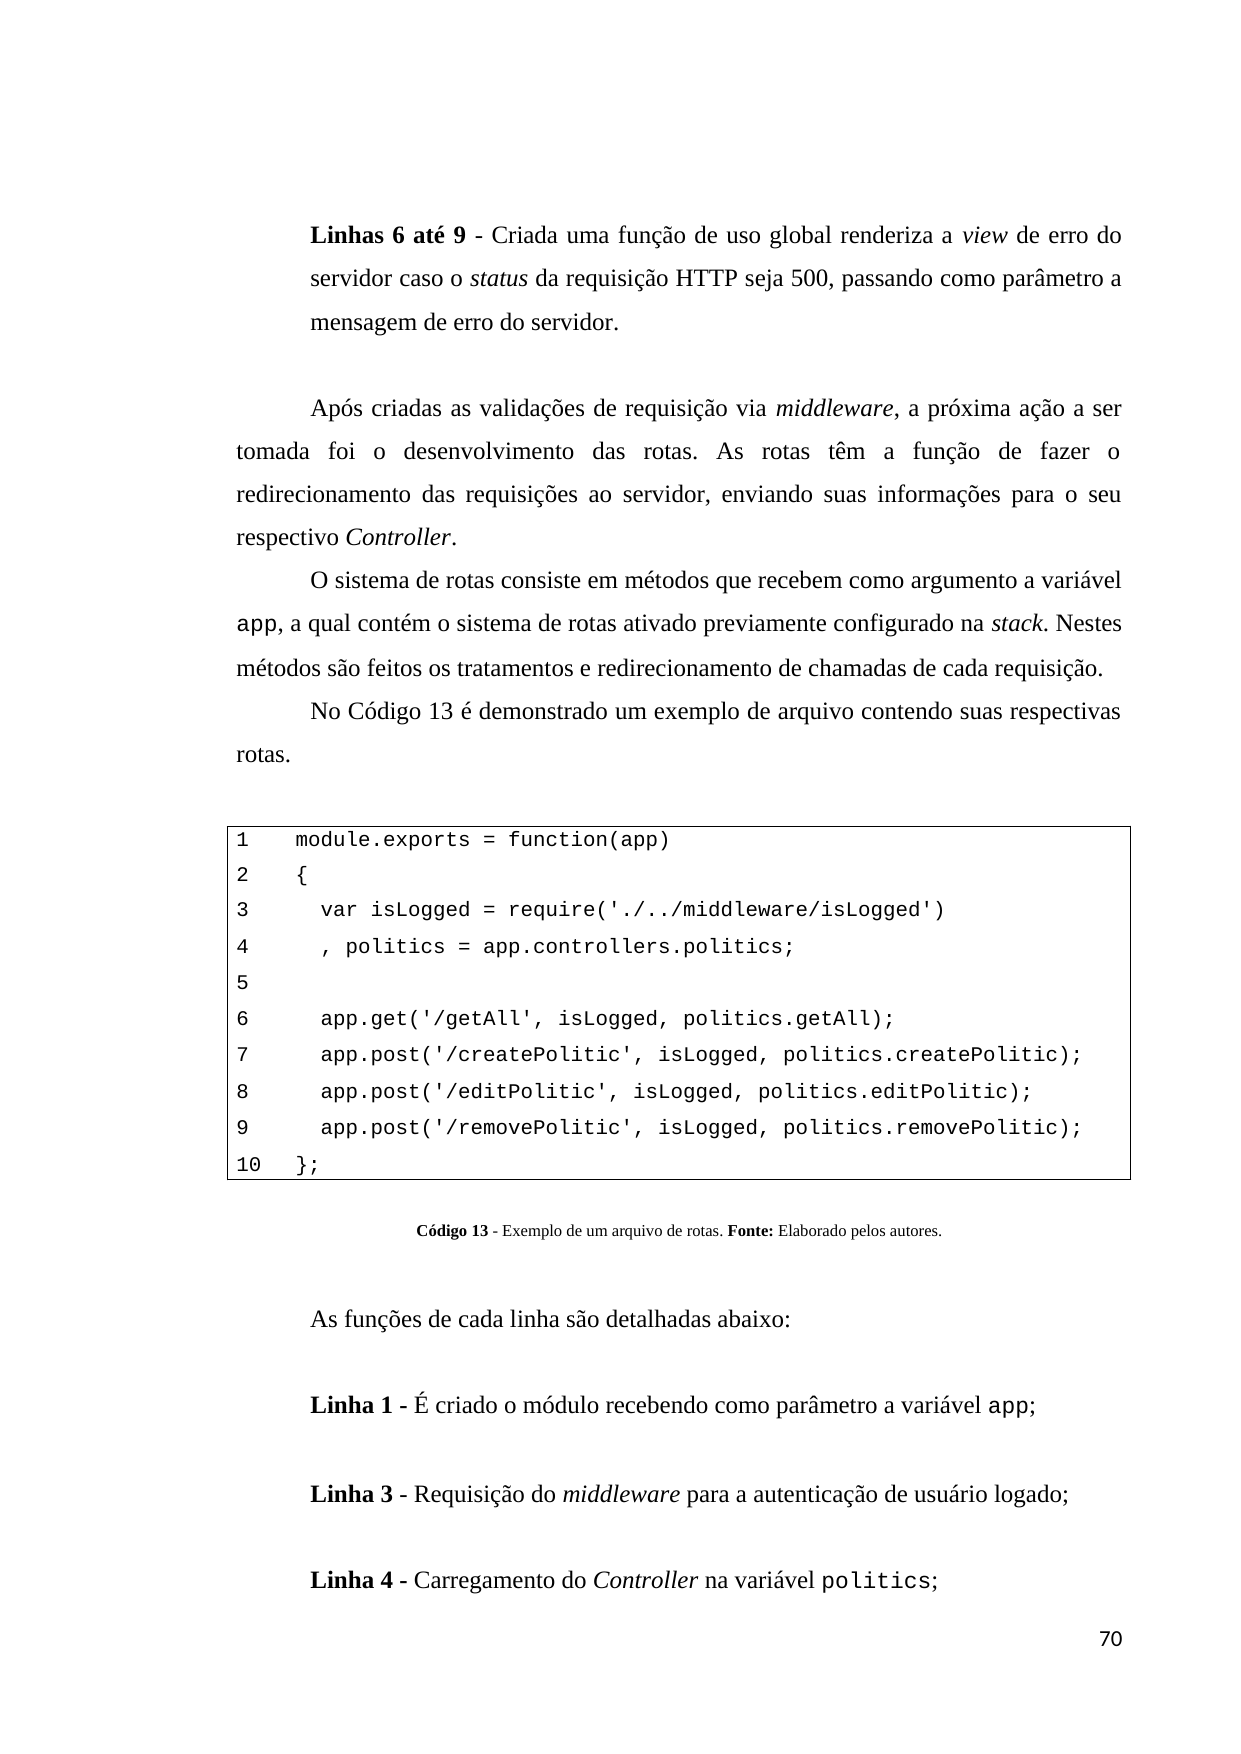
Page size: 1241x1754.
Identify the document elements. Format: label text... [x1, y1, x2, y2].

text As funções de cada linha são detalhadas abaixo: [236, 1304, 1122, 1333]
list var isLogged = require('./../middleware/isLogged') [228, 896, 1130, 923]
list }; [228, 1151, 1130, 1179]
list module.exports = function(app) [228, 827, 1130, 852]
text O sistema de rotas consiste em métodos que recebem como argumento a variável app, a qual contém o sistema de rotas ativado previamente configurado na stack. Nestes métodos são feitos os tratamentos e redirecionamento de chamadas de cada requisição. [236, 565, 1122, 682]
list app.post('/createPolitic', isLogged, politics.createPolitic); [228, 1041, 1130, 1068]
list app.post('/removePolitic', isLogged, politics.removePolitic); [228, 1114, 1130, 1141]
list app.post('/editPolitic', isLogged, politics.editPolitic); [228, 1078, 1130, 1104]
text Linha 3 - Requisição do middleware para a autenticação de usuário logado; [310, 1479, 1122, 1507]
list { [228, 861, 1130, 888]
list , politics = app.controllers.politics; [228, 933, 1130, 959]
text Código 13 - Exemplo de um arquivo de rotas. Fonte: Elaborado pelos autores. [236, 1221, 1122, 1240]
list app.get('/getAll', isLogged, politics.getAll); [228, 1005, 1130, 1031]
text Linha 4 - Carregamento do Controller na variável politics; [310, 1565, 1122, 1595]
text Linhas 6 até 9 - Criada uma função de uso global renderiza a view de erro do servidor caso o status da requisição HTTP seja 500, passando como parâmetro a mensagem de erro do servidor. [310, 220, 1122, 335]
text Após criadas as validações de requisição via middleware, a próxima ação a ser tomada foi o desenvolvimento das rotas. As rotas têm a função de fazer o redirecionamento das requisições ao servidor, enviando suas informações para o seu respectivo Controller. [236, 393, 1122, 551]
text No Código 13 é demonstrado um exemplo de arquivo contendo suas respectivas rotas. [236, 696, 1122, 768]
text Linha 1 - É criado o módulo recebendo como parâmetro a variável app; [310, 1390, 1122, 1421]
